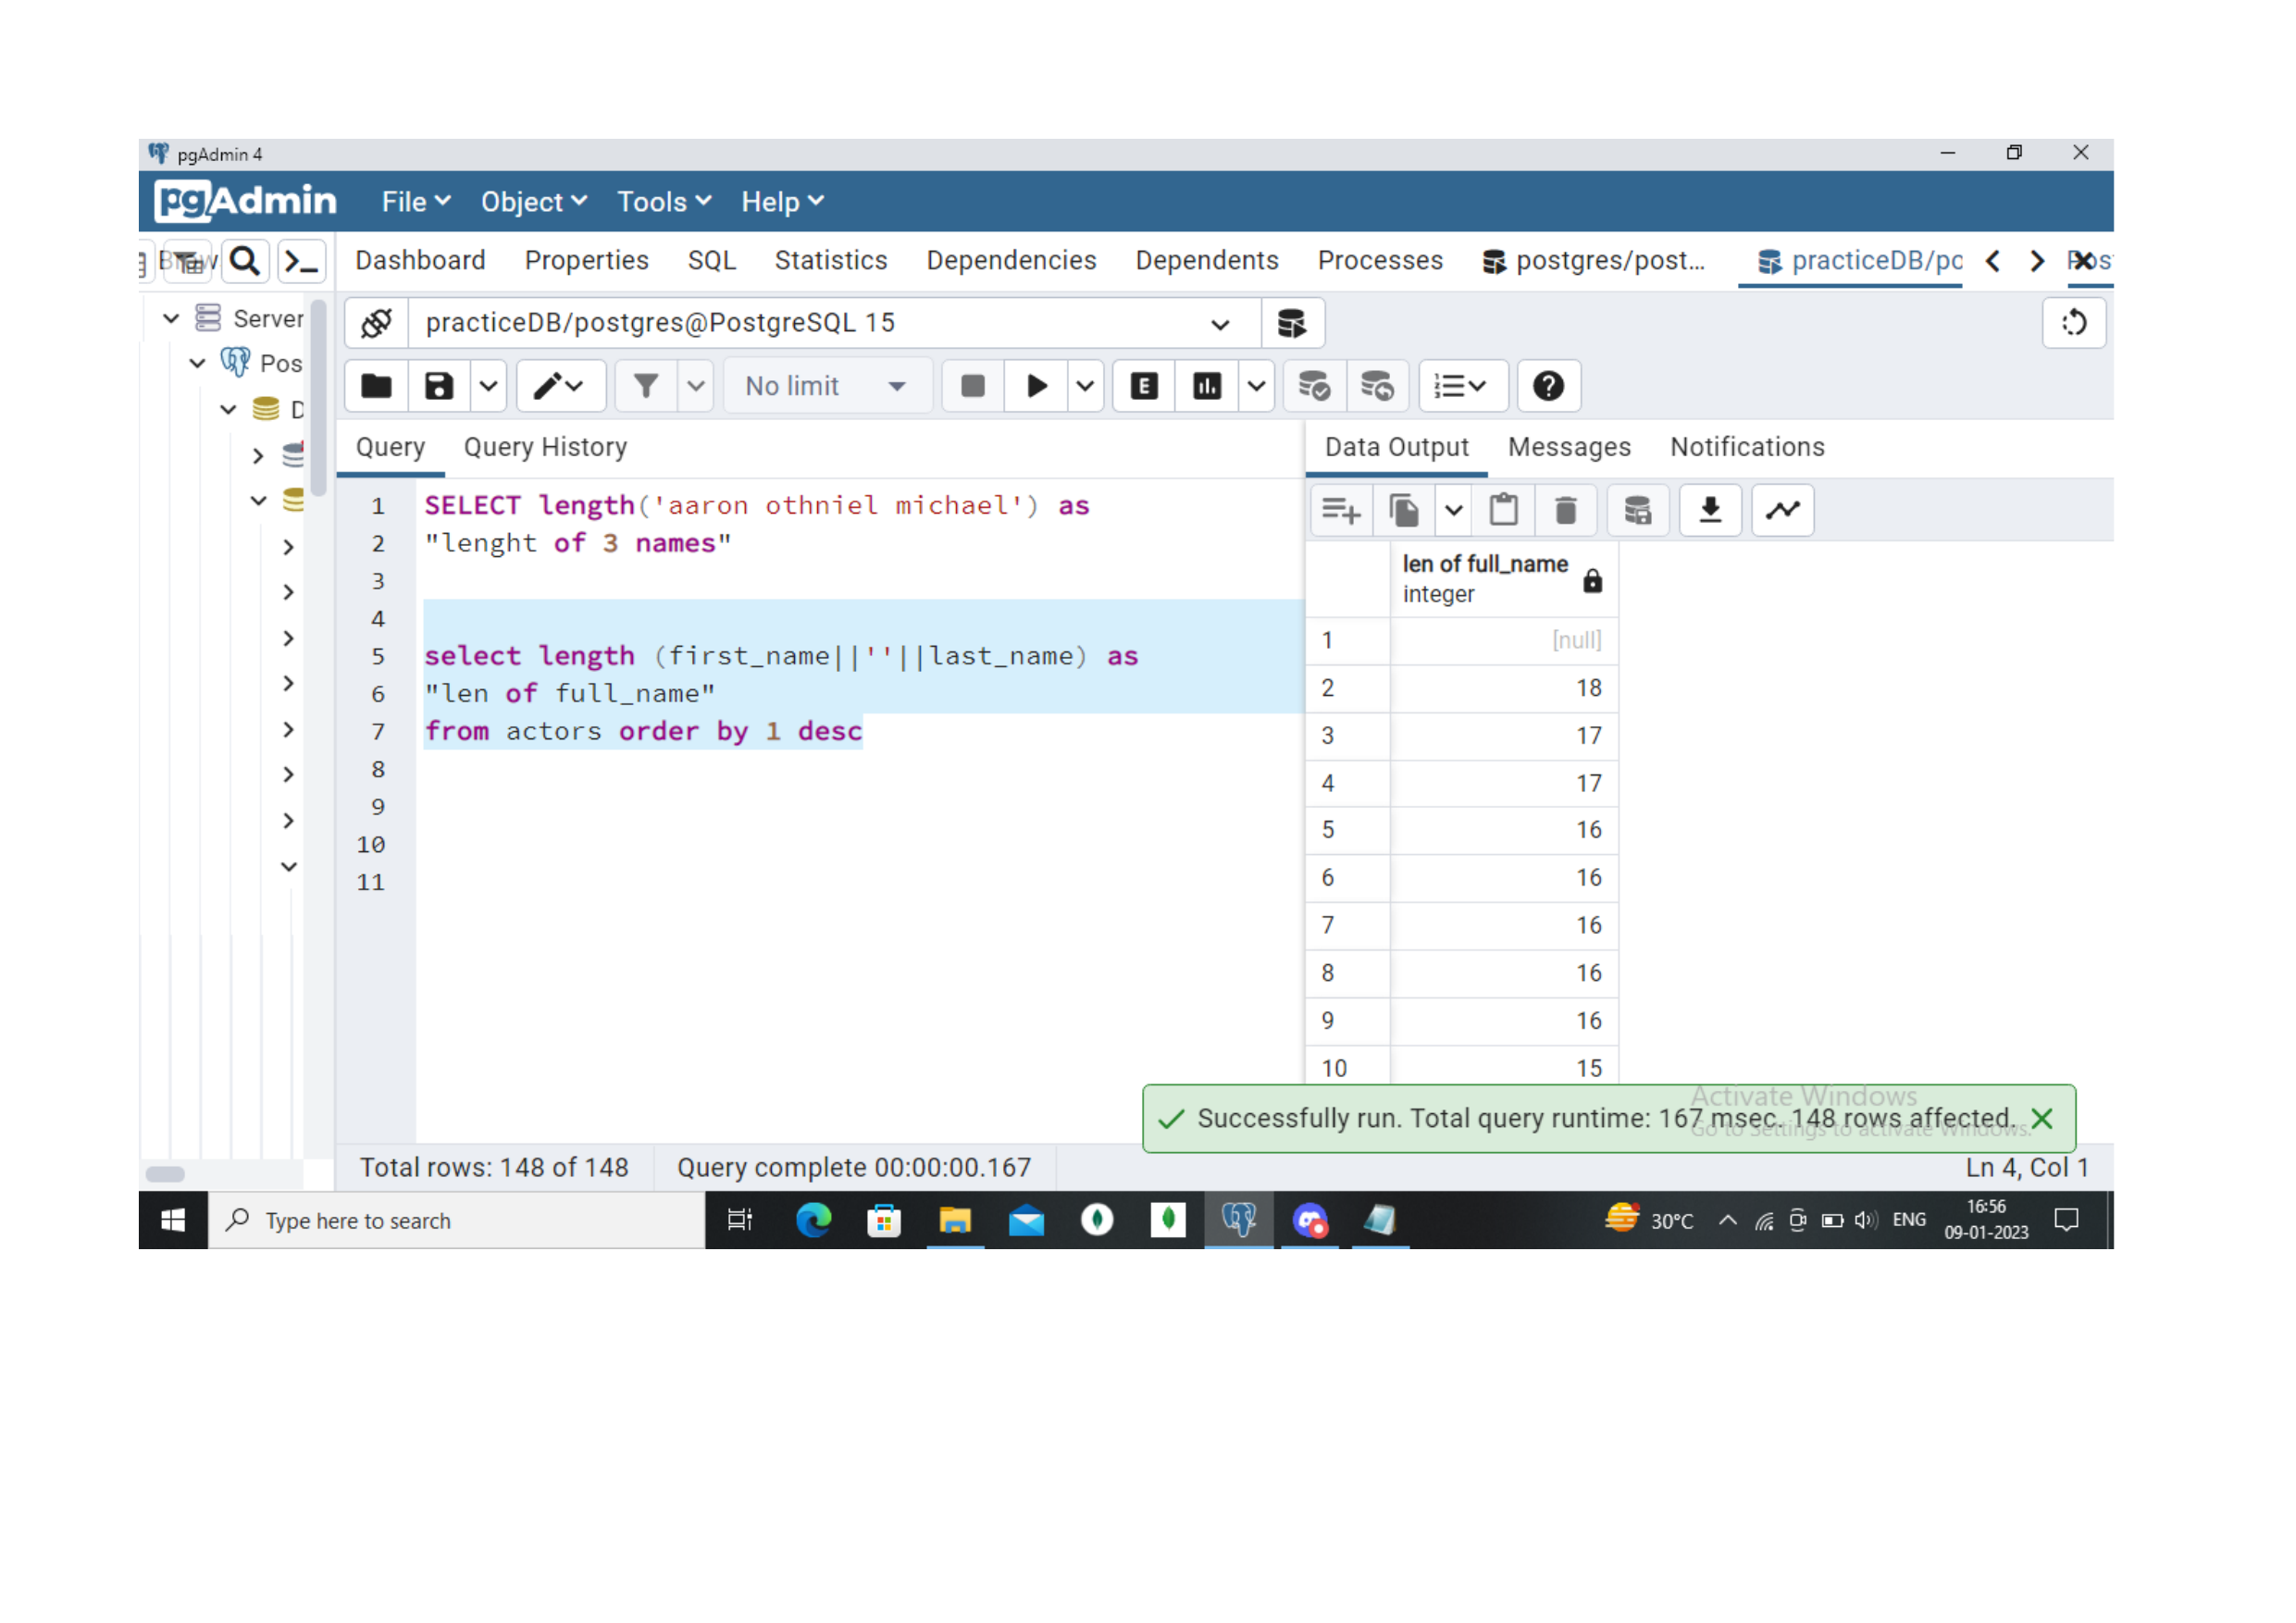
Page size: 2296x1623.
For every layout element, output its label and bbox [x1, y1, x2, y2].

picture [139, 139, 2115, 1249]
